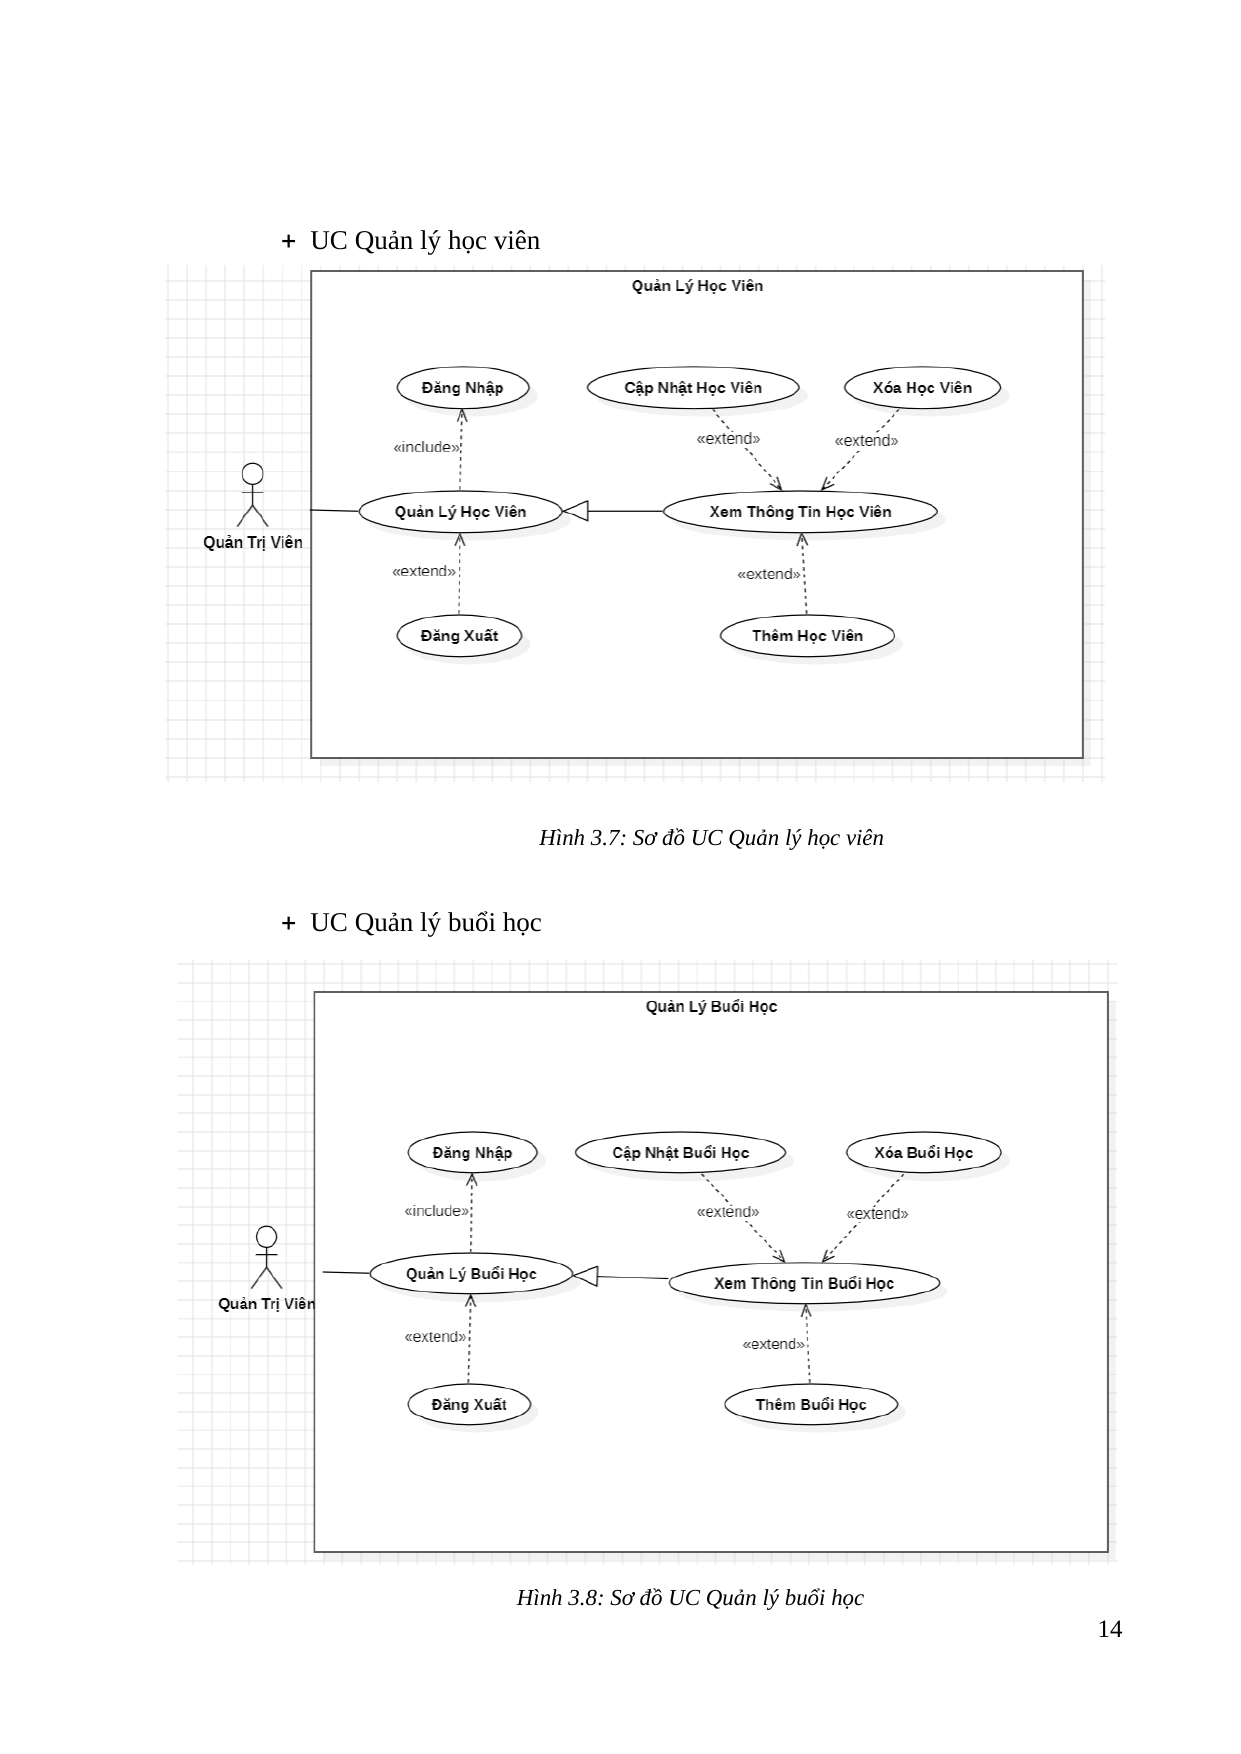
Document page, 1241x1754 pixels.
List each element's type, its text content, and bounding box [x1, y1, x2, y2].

picture [164, 265, 1105, 781]
list UC Quản lý buổi học [281, 907, 1122, 938]
list UC Quản lý học viên [281, 224, 1122, 255]
picture [176, 960, 1117, 1564]
